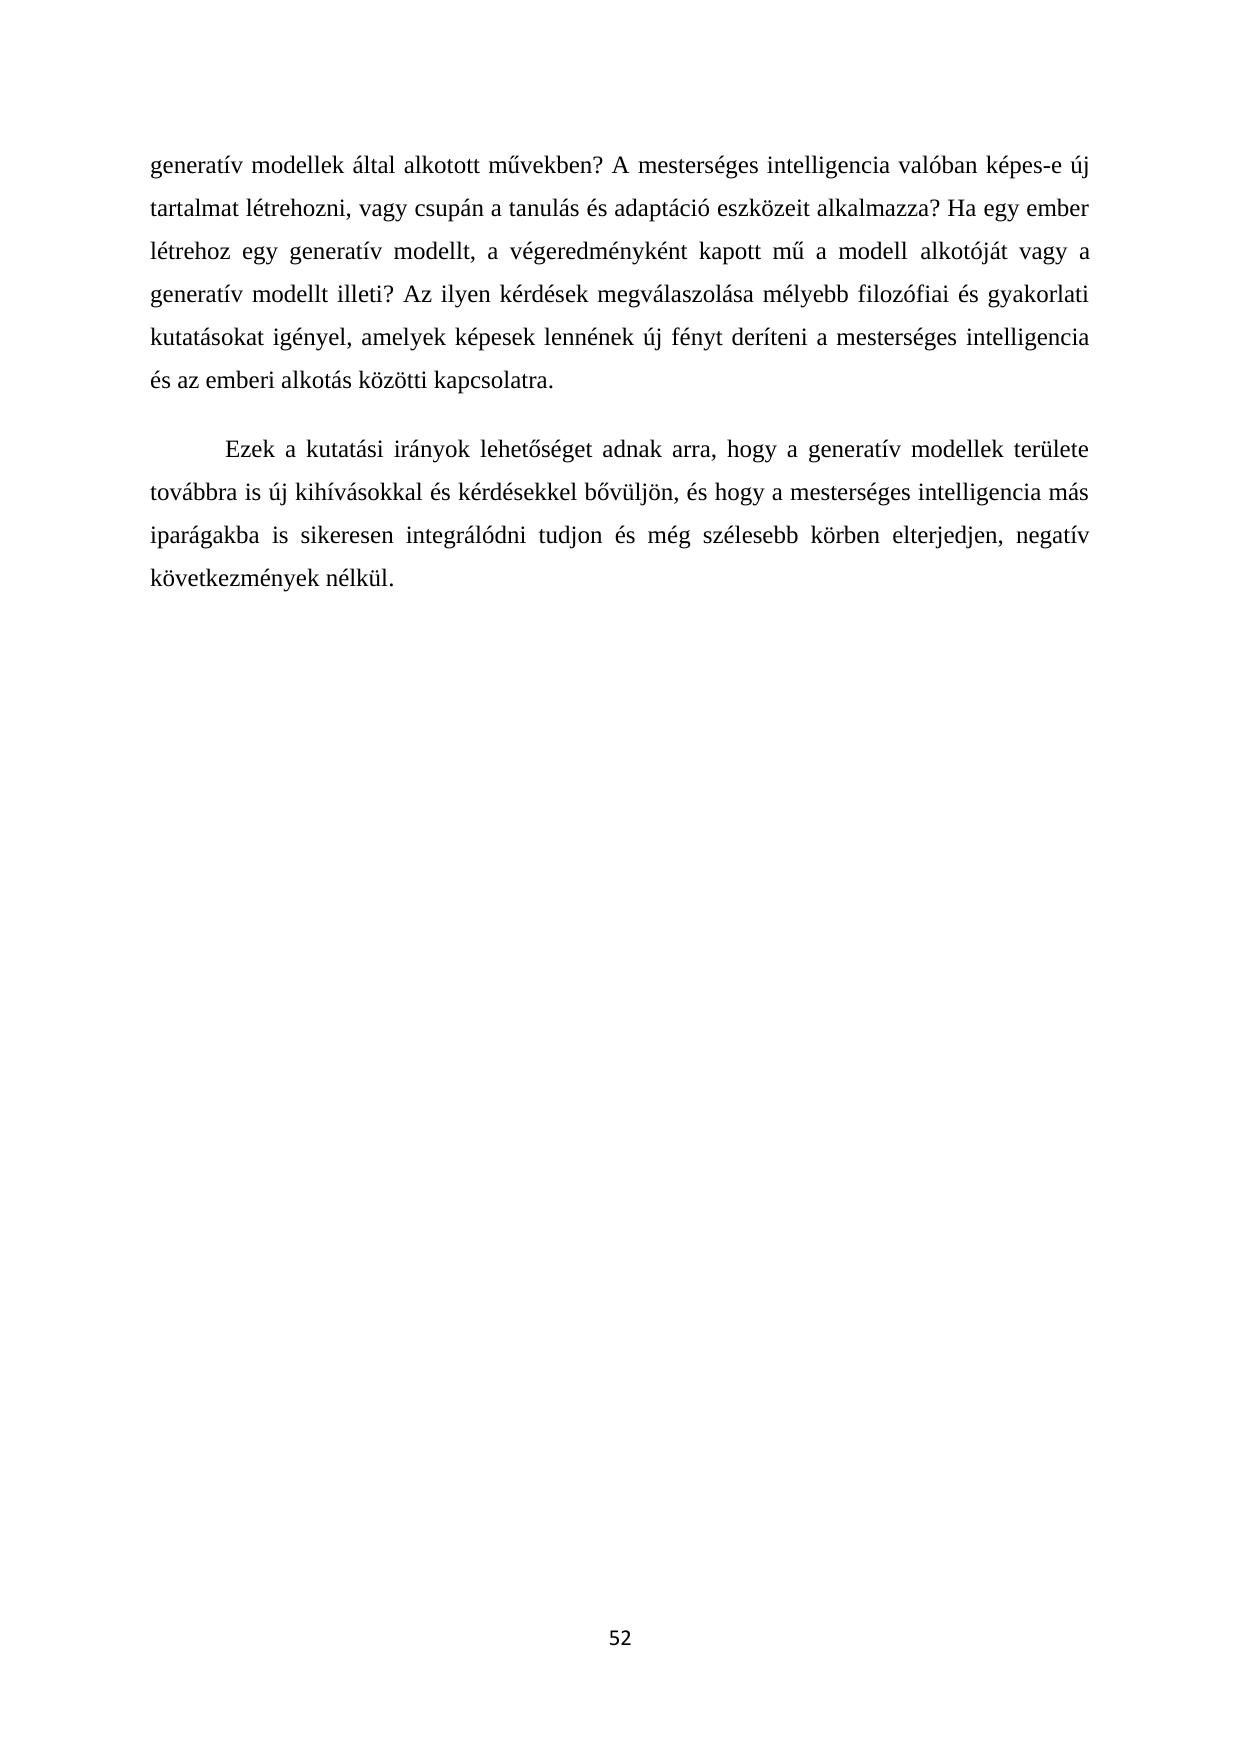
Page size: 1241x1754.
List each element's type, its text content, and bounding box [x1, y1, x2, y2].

text Ezek a kutatási irányok lehetőséget adnak arra, hogy a generatív modellek területe továbbra is új kihívásokkal és kérdésekkel bővüljön, és hogy a mesterséges intelligencia más iparágakba is sikeresen integrálódni tudjon és még szélesebb körben elterjedjen, negatív következmények nélkül. [150, 434, 1090, 592]
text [150, 150, 1090, 394]
